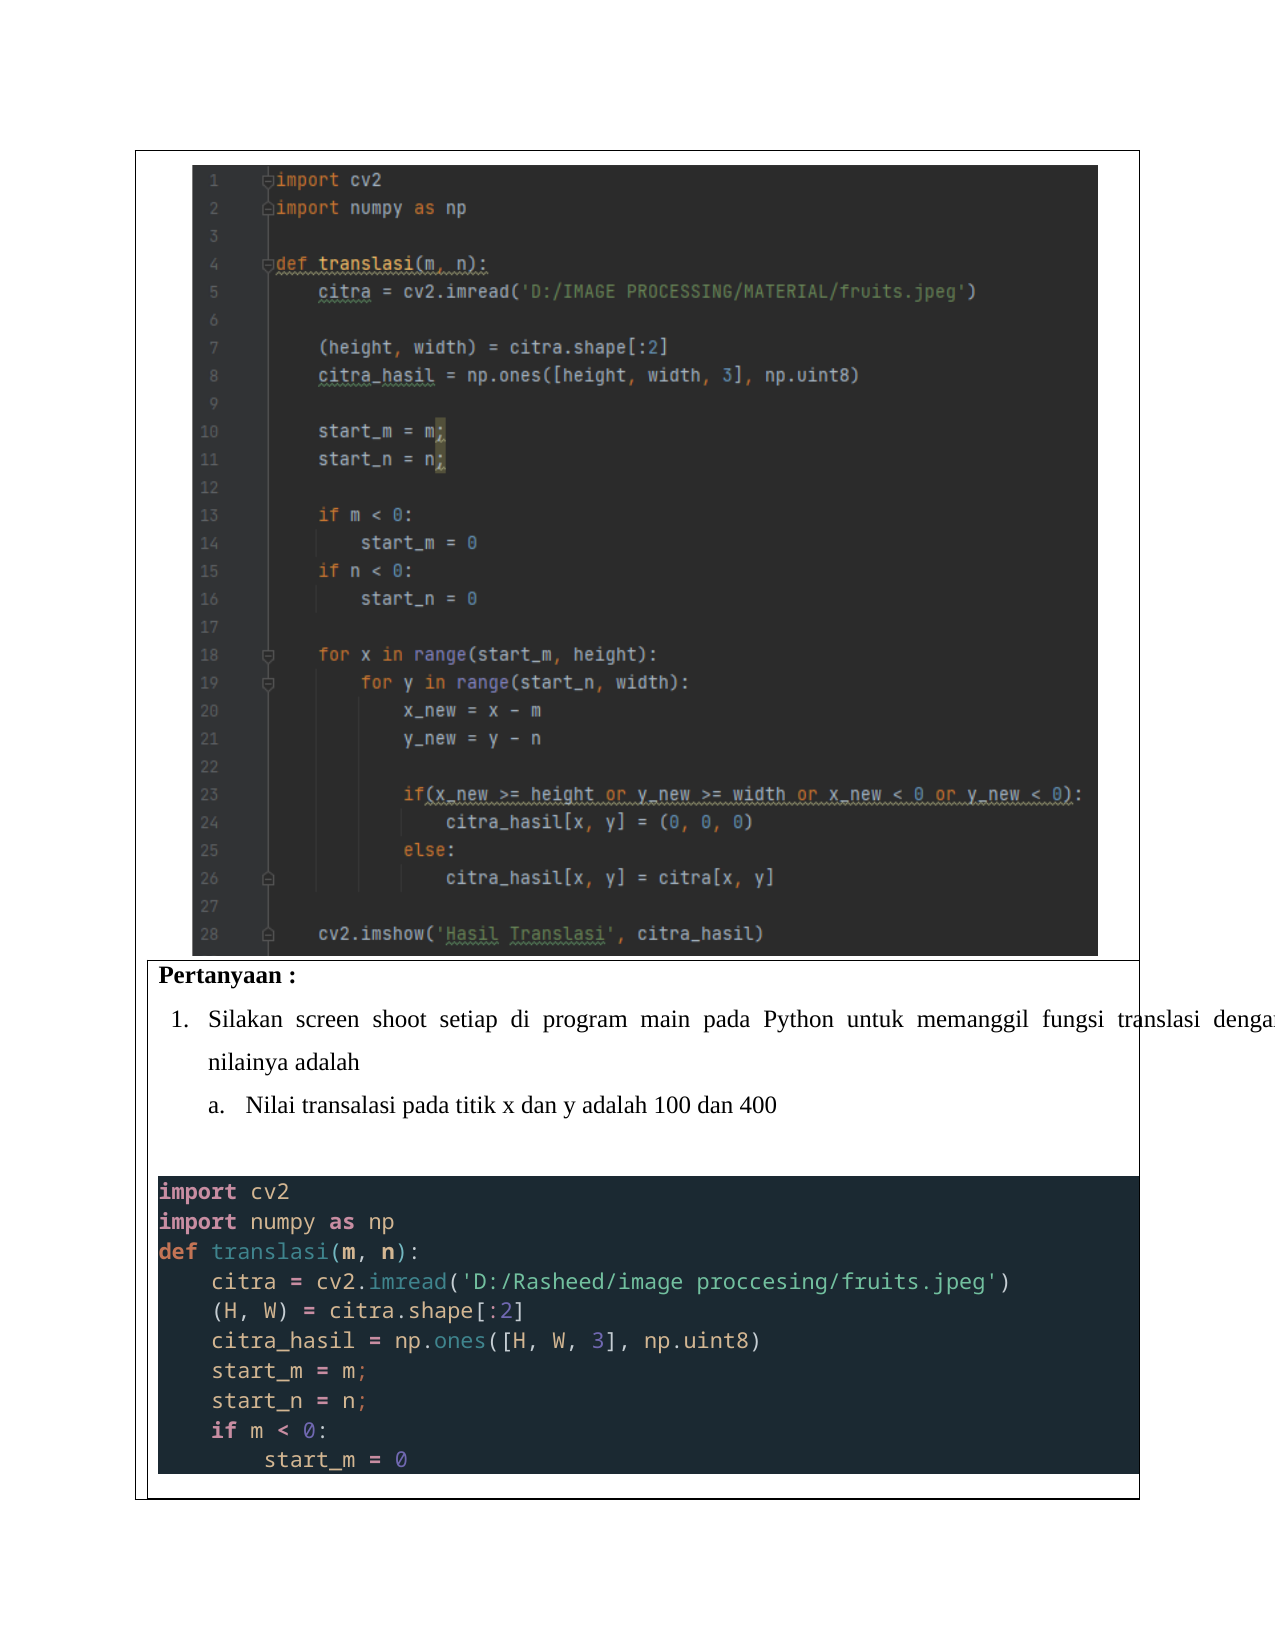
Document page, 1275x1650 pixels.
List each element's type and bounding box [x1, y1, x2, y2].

table_cell [136, 151, 1139, 1499]
picture [192, 165, 1098, 956]
